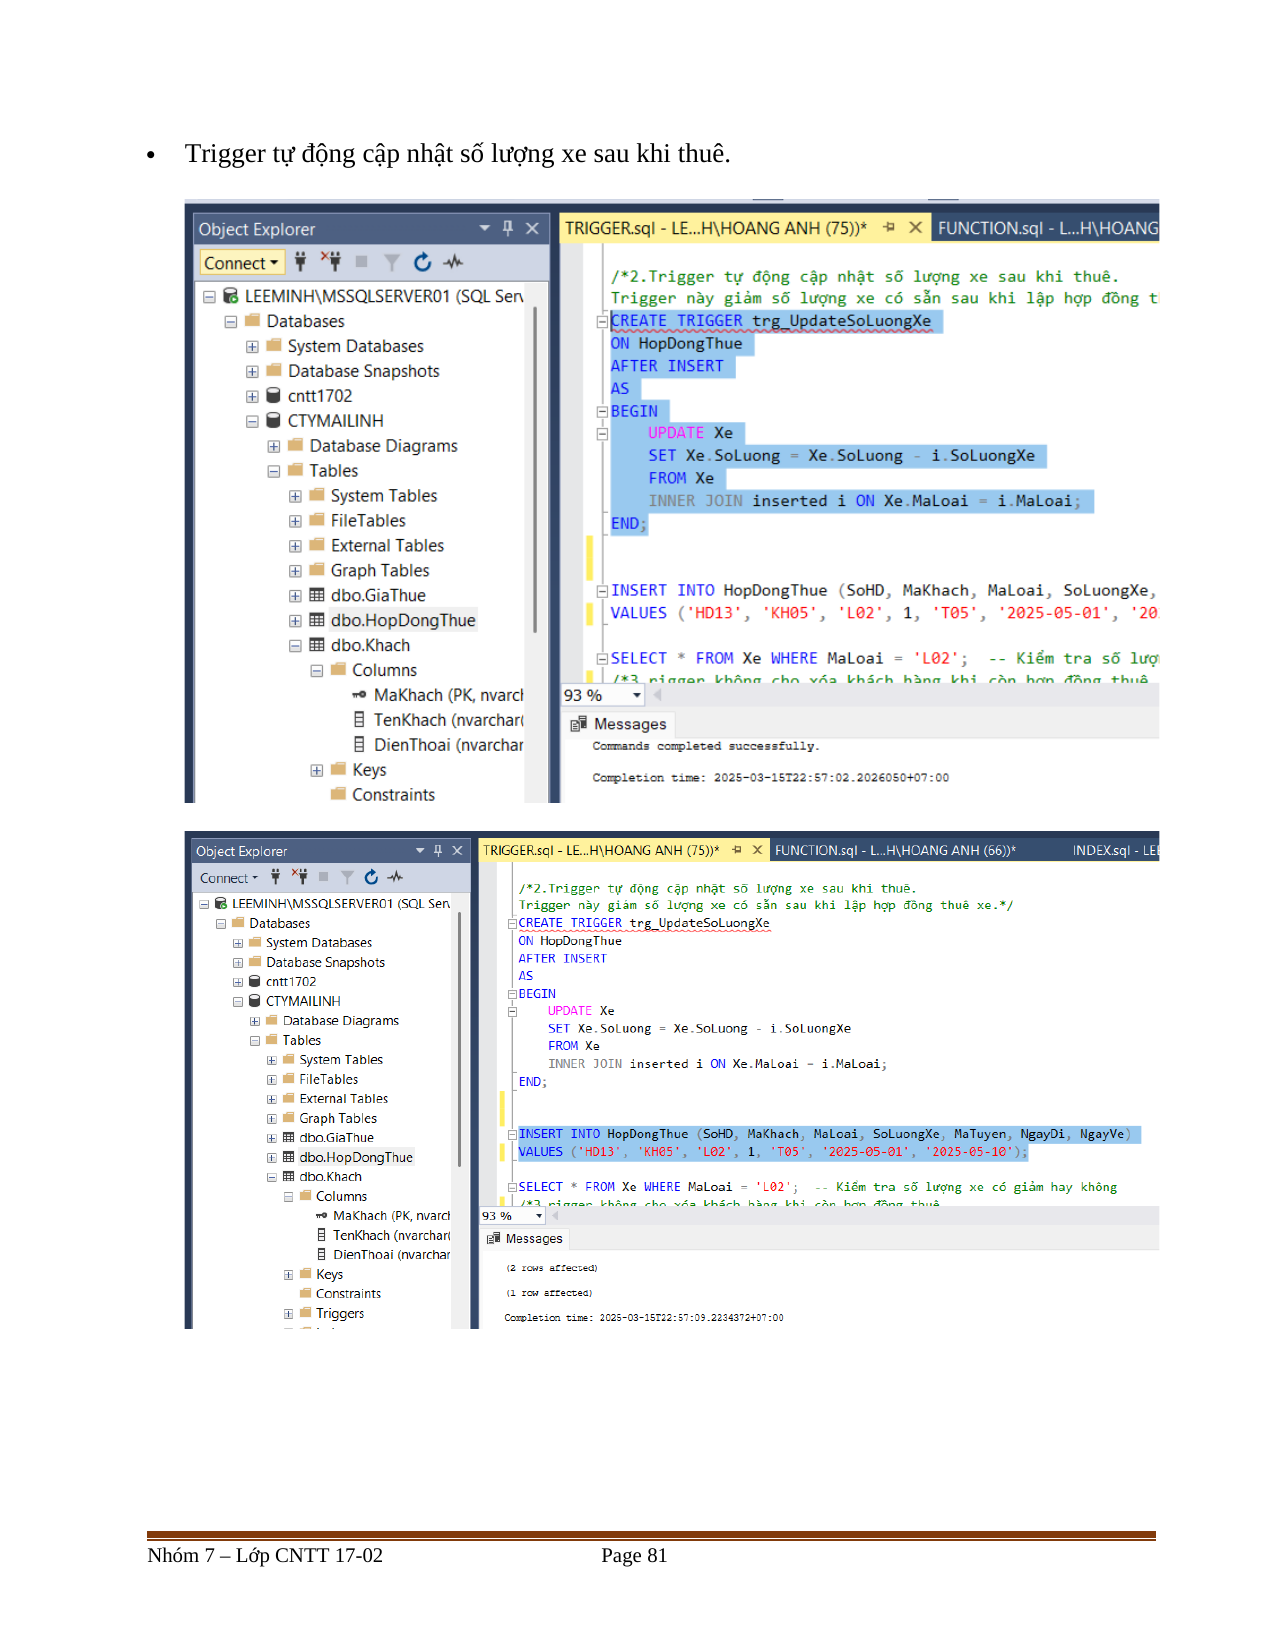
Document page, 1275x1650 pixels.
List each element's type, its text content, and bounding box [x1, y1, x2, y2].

picture [184, 831, 1160, 1329]
picture [184, 199, 1160, 803]
text Trigger tự động cập nhật số lượng xe sau khi thuê. [147, 137, 1156, 168]
